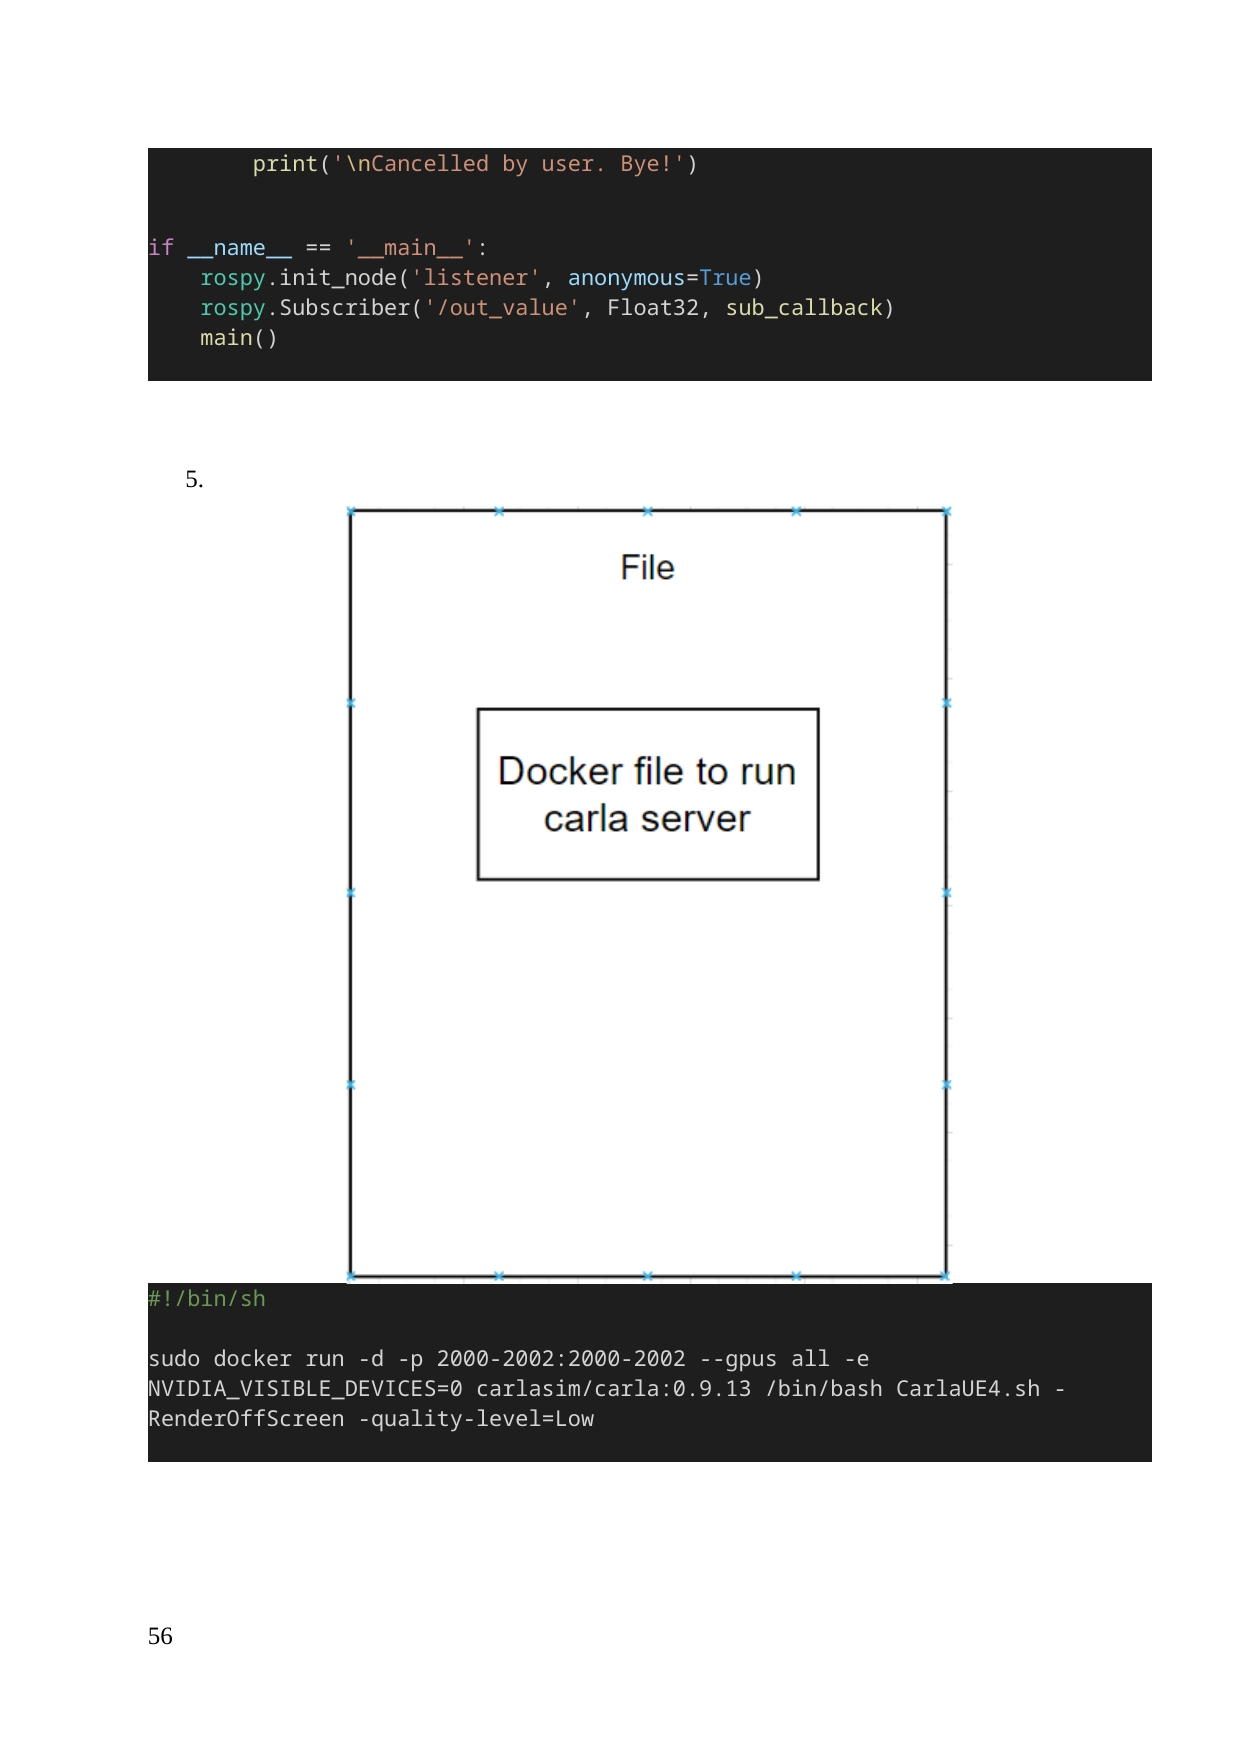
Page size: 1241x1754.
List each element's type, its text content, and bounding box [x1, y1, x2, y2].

text print('\nCancelled by user. Bye!') [148, 148, 1152, 177]
text rospy.init_node('listener', anonymous=True) [148, 262, 1152, 292]
text sudo docker run -d -p 2000-2002:2000-2002 --gpus all -e NVIDIA_VISIBLE_DEVICES=0 carlasim/carla:0.9.13 /bin/bash CarlaUE4.sh -RenderOffScreen -quality-level=Low [148, 1343, 1152, 1432]
text rospy.Subscriber('/out_value', Float32, sub_callback) [148, 292, 1152, 322]
picture [346, 506, 953, 1284]
text main() [148, 322, 1152, 351]
text if __name__ == '__main__': [148, 232, 1152, 262]
text #!/bin/sh [148, 1283, 1152, 1313]
